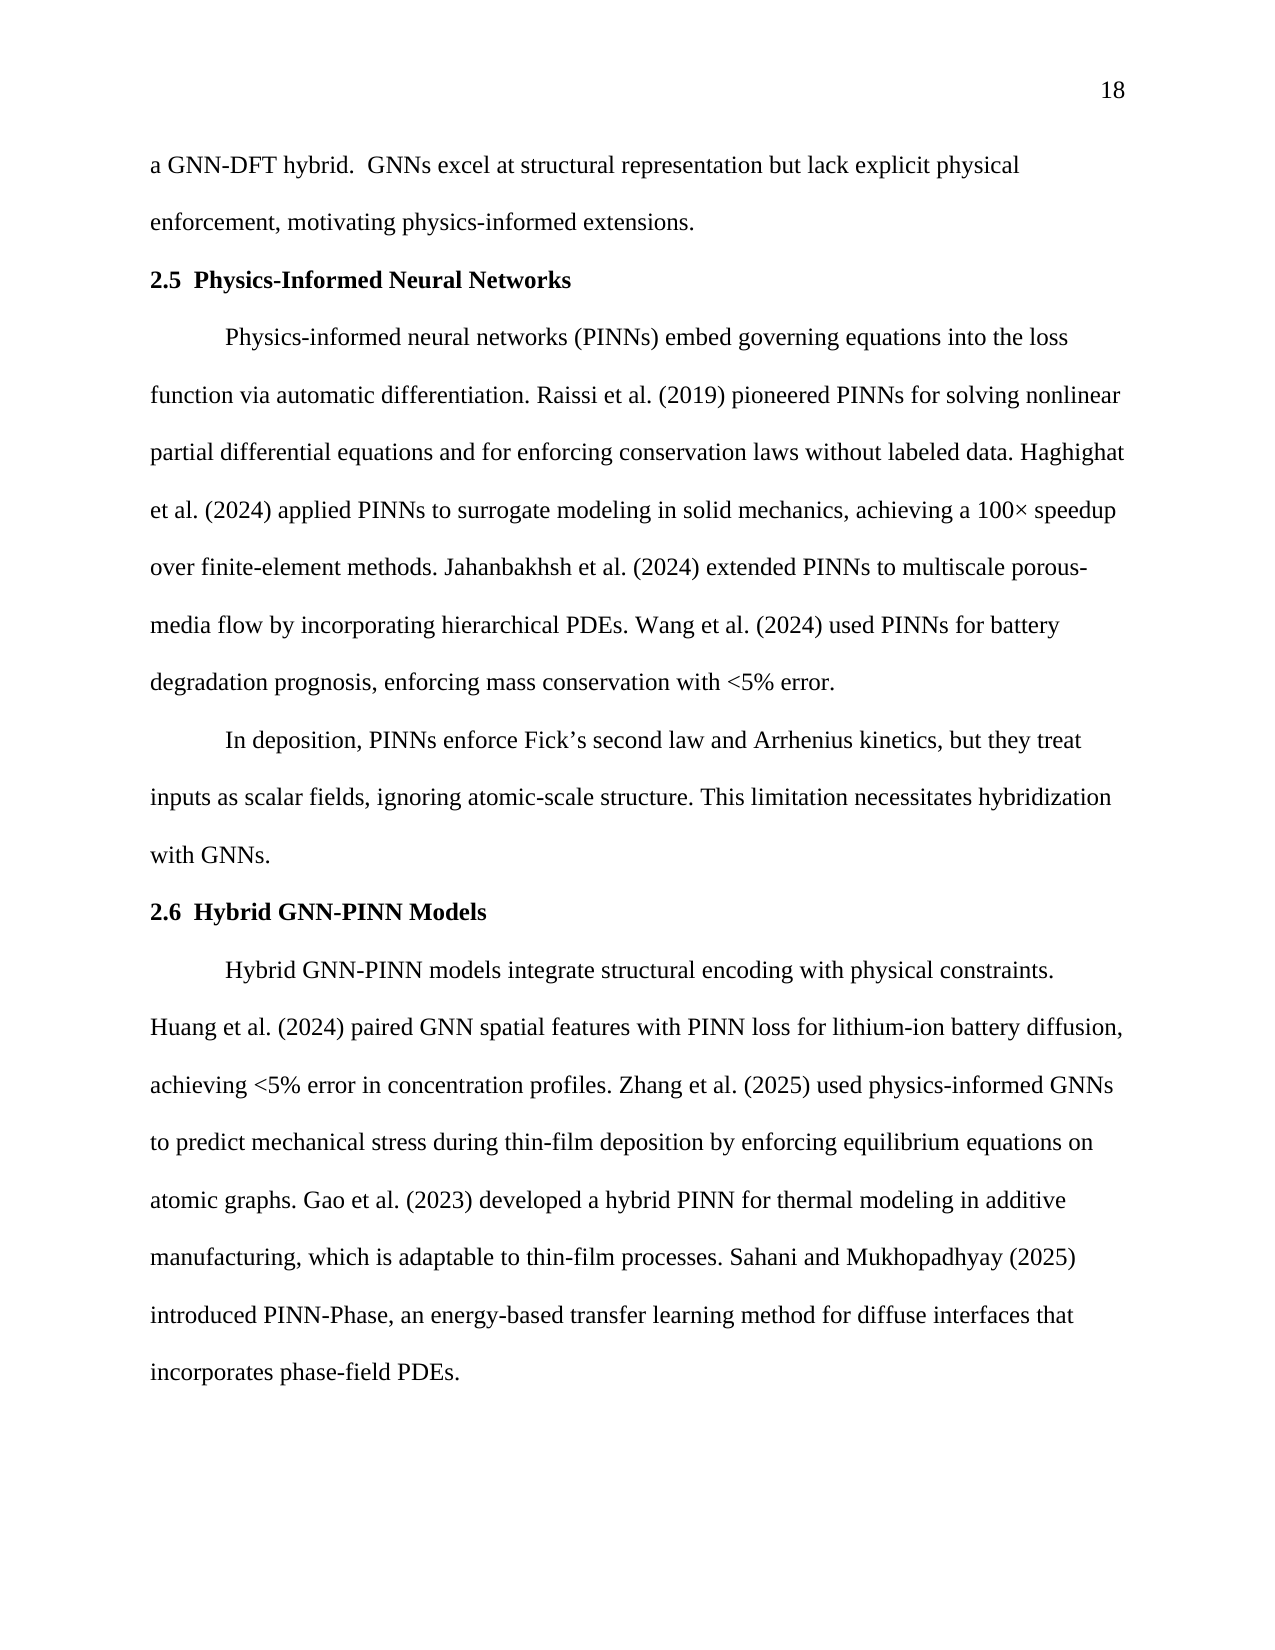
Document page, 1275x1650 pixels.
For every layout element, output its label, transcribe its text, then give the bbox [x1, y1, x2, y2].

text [150, 150, 1125, 236]
text 2.5 Physics-Informed Neural Networks [150, 265, 1125, 294]
text Physics-informed neural networks (PINNs) embed governing equations into the loss function via automatic differentiation. Raissi et al. (2019) pioneered PINNs for solving nonlinear partial differential equations and for enforcing conservation laws without labeled data. Haghighat et al. (2024) applied PINNs to surrogate modeling in solid mechanics, achieving a 100× speedup over finite-element methods. Jahanbakhsh et al. (2024) extended PINNs to multiscale porous-media flow by incorporating hierarchical PDEs. Wang et al. (2024) used PINNs for battery degradation prognosis, enforcing mass conservation with <5% error. [150, 322, 1125, 696]
text In deposition, PINNs enforce Fick’s second law and Arrhenius kinetics, but they treat inputs as scalar fields, ignoring atomic-scale structure. This limitation necessitates hybridization with GNNs. [150, 725, 1125, 869]
text 2.6 Hybrid GNN-PINN Models [150, 897, 1125, 926]
text Hybrid GNN-PINN models integrate structural encoding with physical constraints. Huang et al. (2024) paired GNN spatial features with PINN loss for lithium-ion battery diffusion, achieving <5% error in concentration profiles. Zhang et al. (2025) used physics-informed GNNs to predict mechanical stress during thin-film deposition by enforcing equilibrium equations on atomic graphs. Gao et al. (2023) developed a hybrid PINN for thermal modeling in additive manufacturing, which is adaptable to thin-film processes. Sahani and Mukhopadhyay (2025) introduced PINN-Phase, an energy-based transfer learning method for diffuse interfaces that incorporates phase-field PDEs. [150, 955, 1125, 1386]
